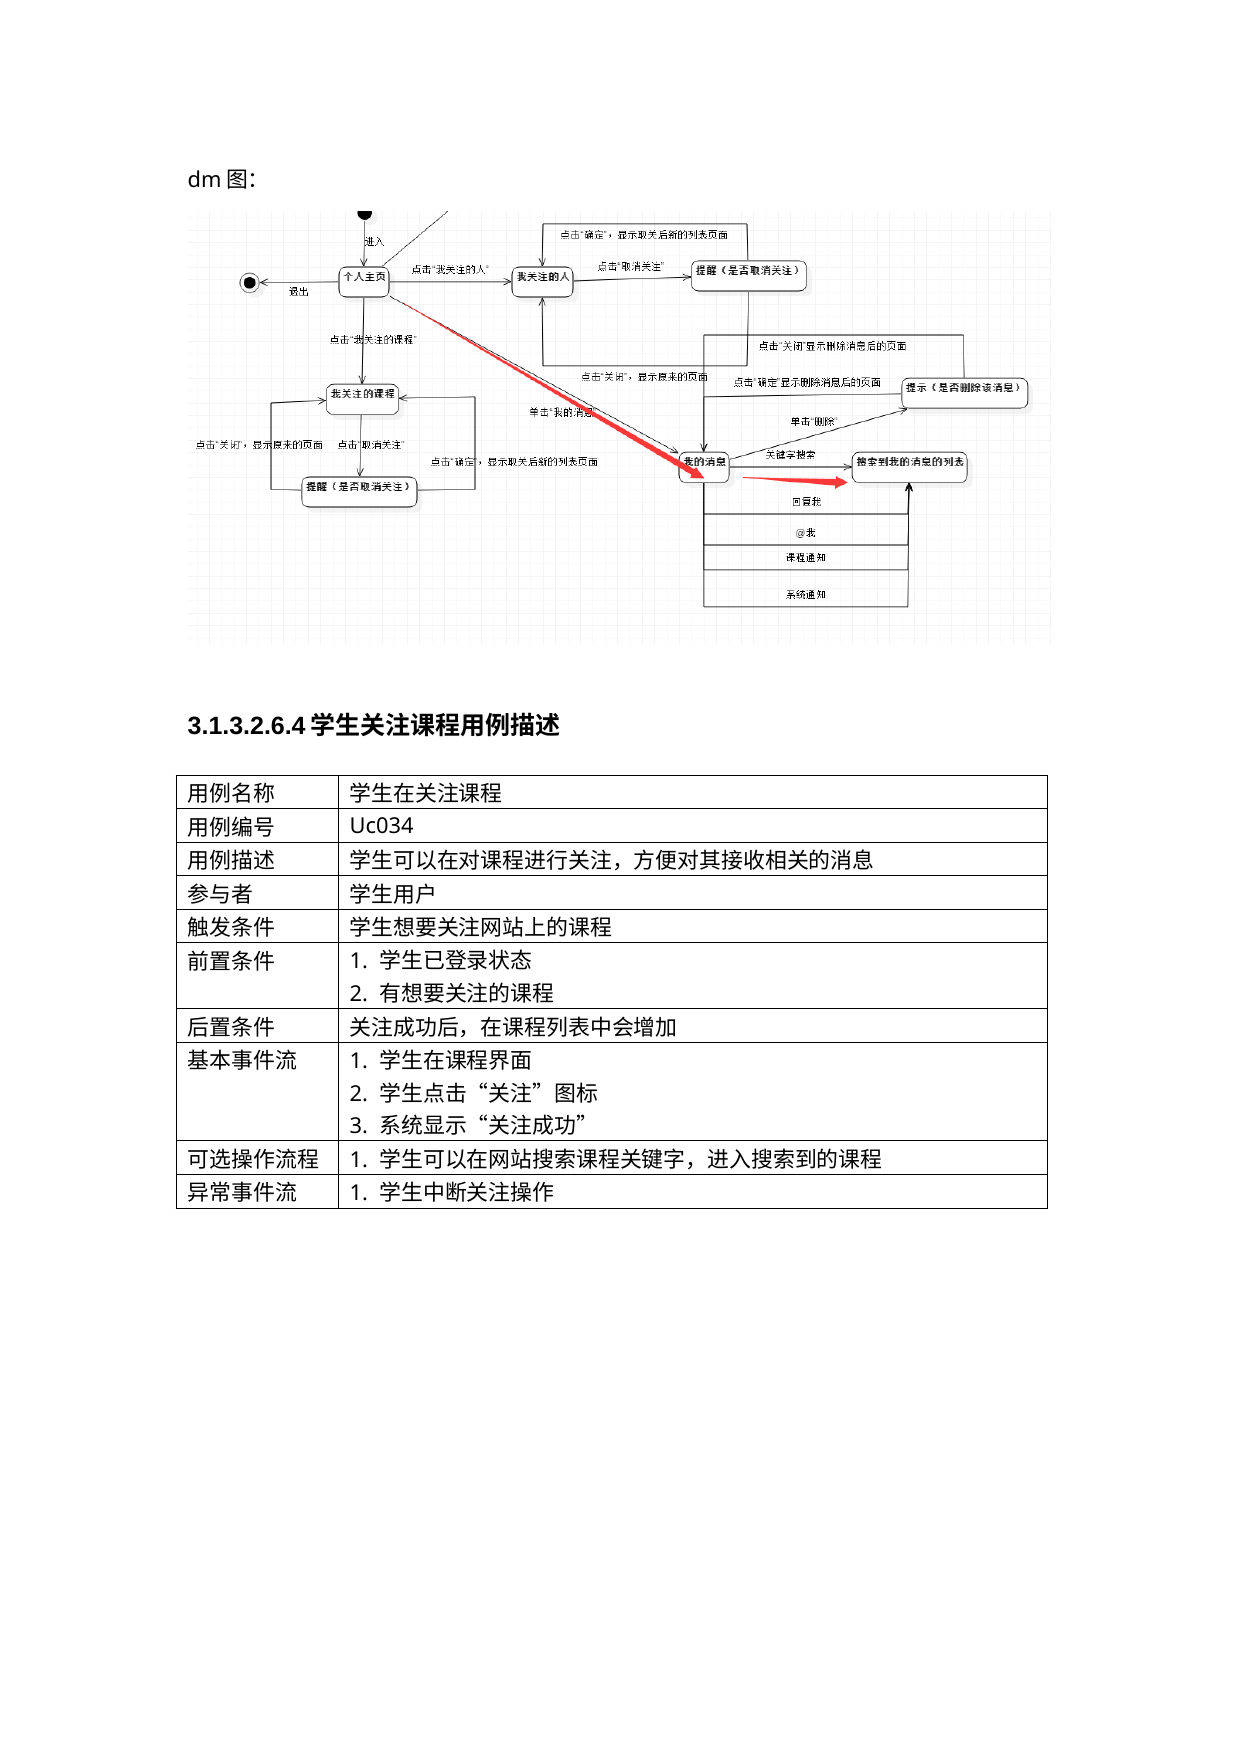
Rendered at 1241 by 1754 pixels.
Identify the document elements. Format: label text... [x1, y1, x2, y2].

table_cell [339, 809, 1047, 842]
subtitle 3.1.3.2.6.4学生关注课程用例描述 [187, 691, 1053, 756]
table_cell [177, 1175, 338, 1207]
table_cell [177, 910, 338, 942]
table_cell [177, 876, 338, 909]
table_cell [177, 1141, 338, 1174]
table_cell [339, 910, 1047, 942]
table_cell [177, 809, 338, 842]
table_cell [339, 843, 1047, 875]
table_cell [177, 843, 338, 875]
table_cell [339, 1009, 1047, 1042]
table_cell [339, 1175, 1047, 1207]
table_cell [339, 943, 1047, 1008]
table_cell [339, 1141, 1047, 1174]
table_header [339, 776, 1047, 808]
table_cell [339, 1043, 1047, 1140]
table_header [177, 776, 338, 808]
picture [187, 211, 1052, 645]
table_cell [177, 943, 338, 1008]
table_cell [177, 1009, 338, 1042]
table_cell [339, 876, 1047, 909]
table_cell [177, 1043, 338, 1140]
subtitle dm图： [187, 162, 1053, 194]
